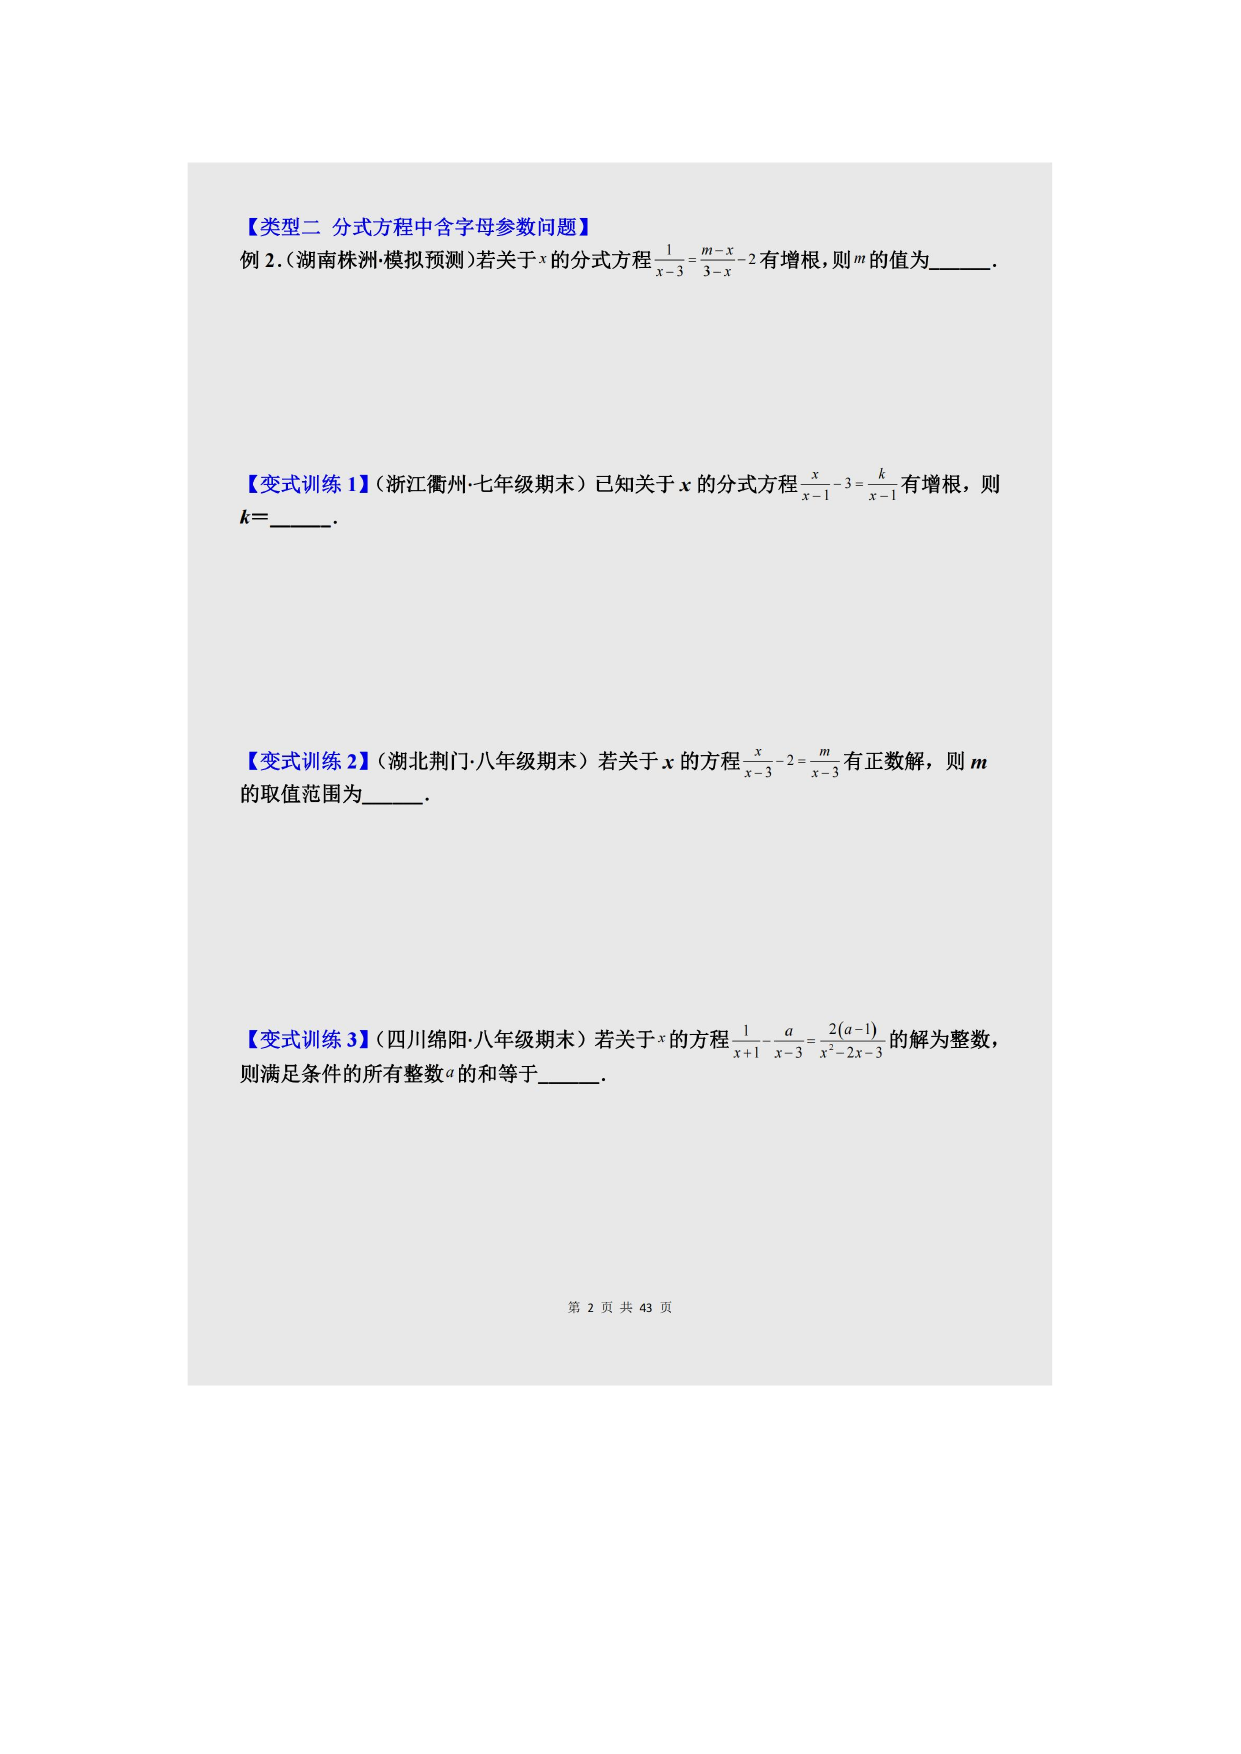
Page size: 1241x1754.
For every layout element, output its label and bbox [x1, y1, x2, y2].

picture [187, 162, 1053, 1386]
